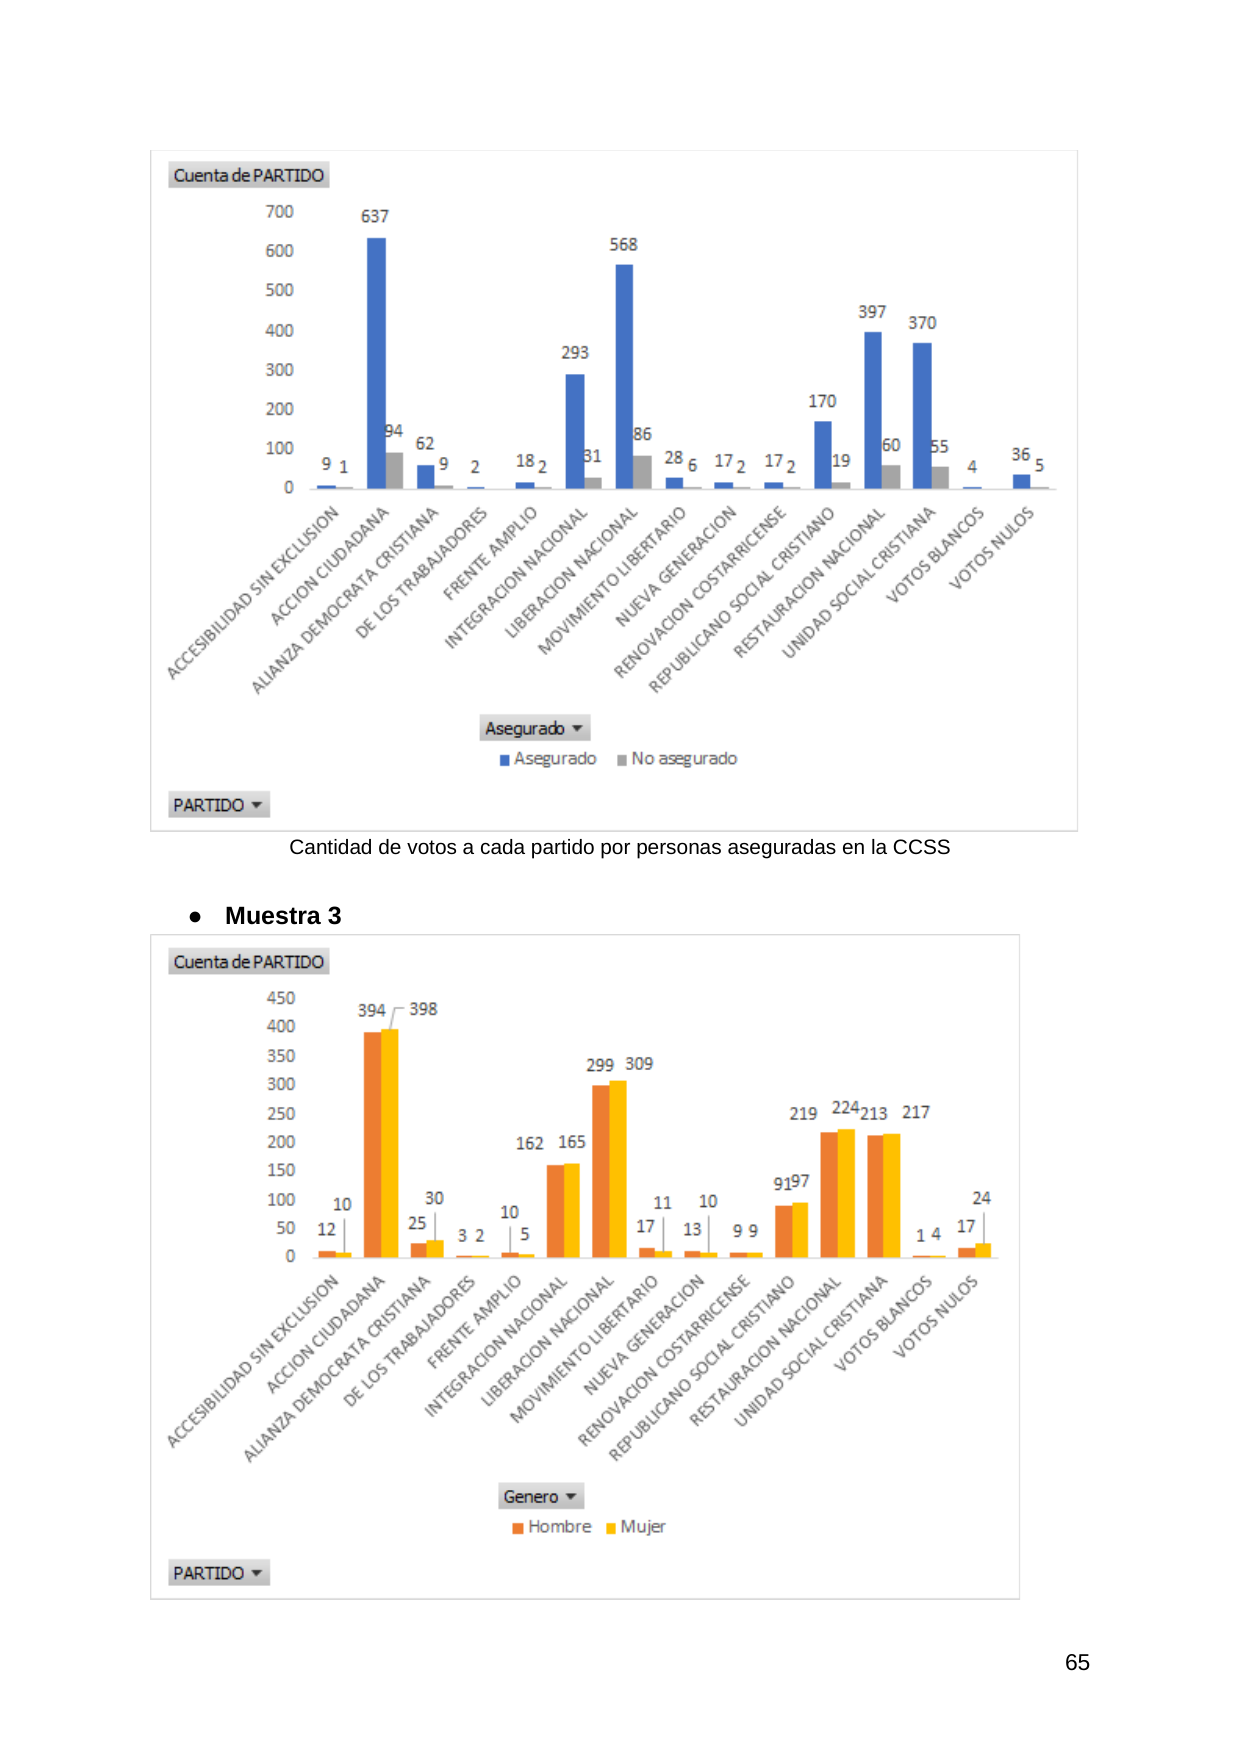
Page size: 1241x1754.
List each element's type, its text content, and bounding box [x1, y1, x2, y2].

picture [150, 150, 1079, 832]
subtitle Muestra 3 [187, 901, 1090, 930]
picture [150, 934, 1021, 1600]
text Cantidad de votos a cada partido por personas aseguradas en la CCSS [150, 835, 1090, 859]
